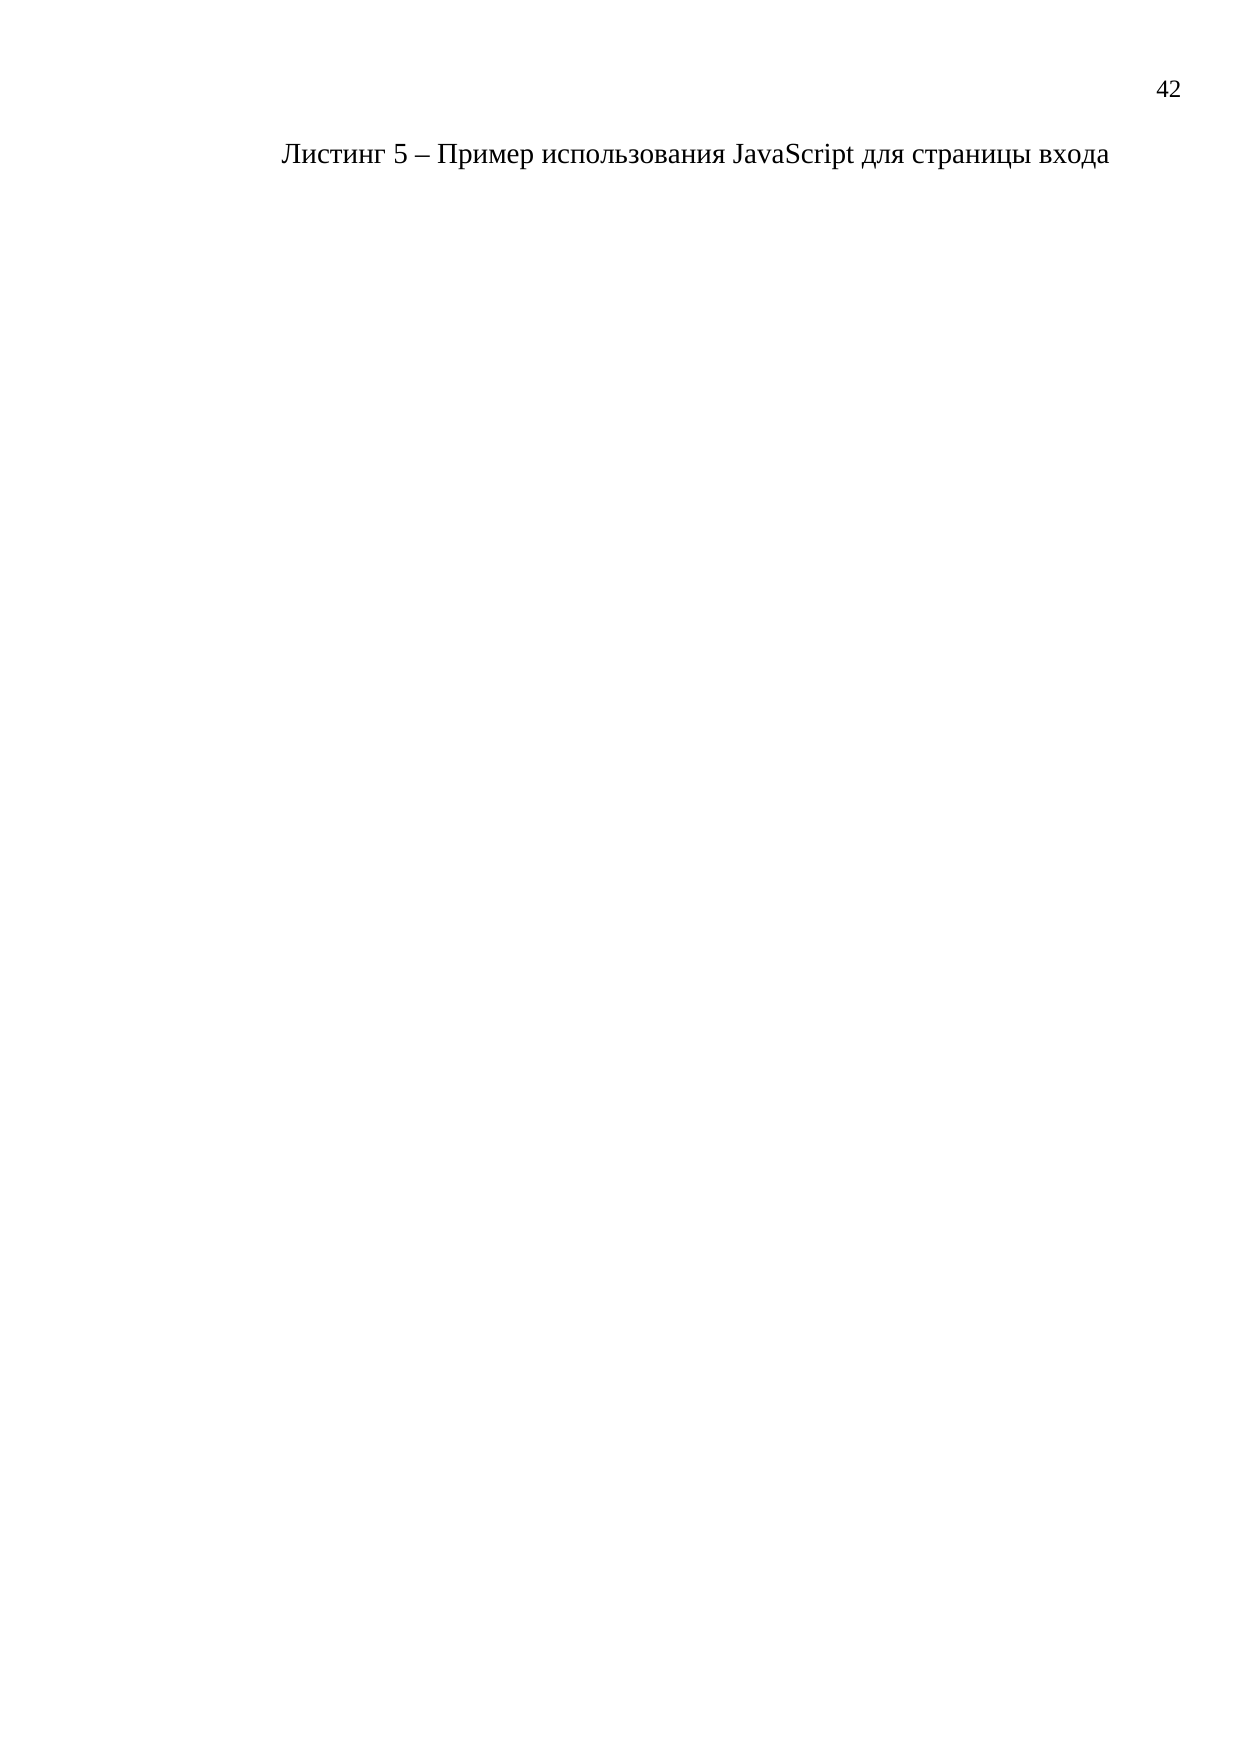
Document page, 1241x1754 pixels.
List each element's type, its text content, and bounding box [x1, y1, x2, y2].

text Листинг 5 – Пример использования JavaScript для страницы входа [136, 136, 1181, 170]
